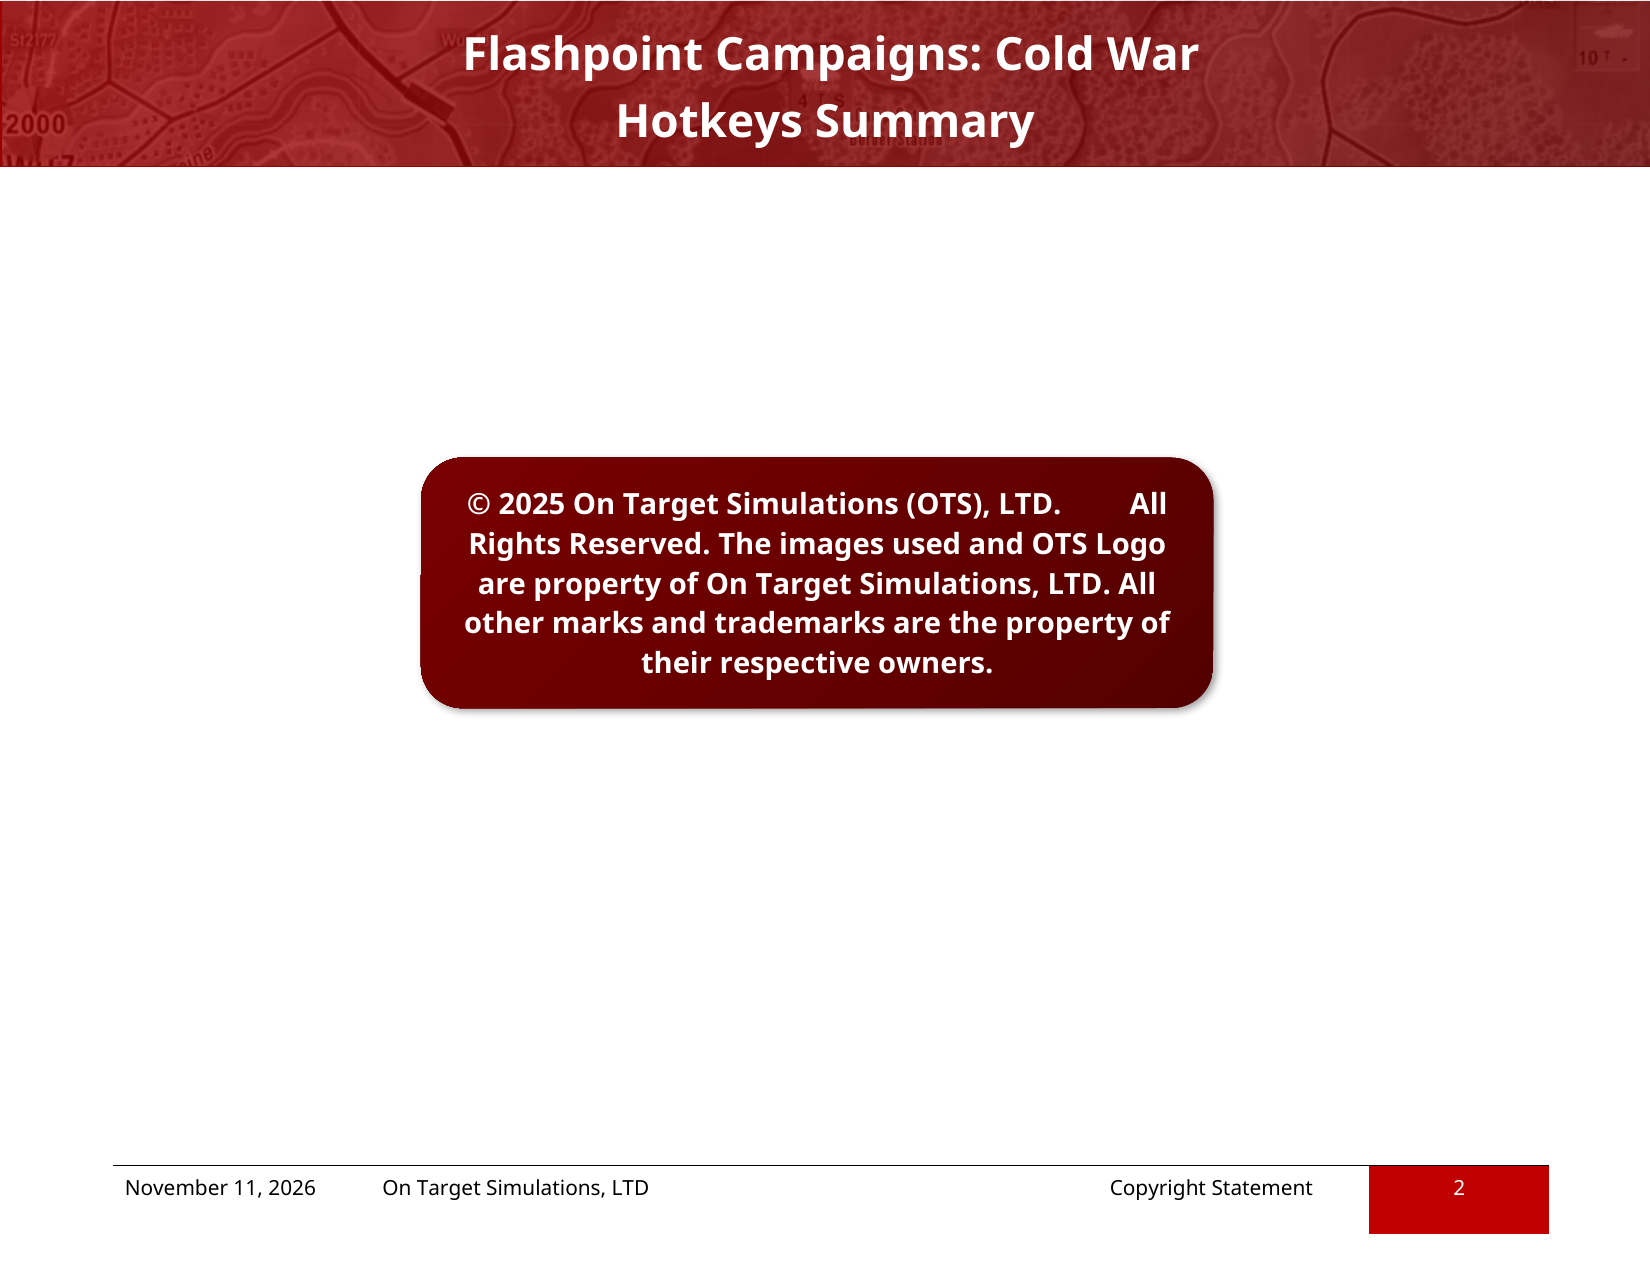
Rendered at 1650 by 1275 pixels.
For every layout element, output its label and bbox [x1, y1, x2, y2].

picture [2, 0, 1650, 166]
